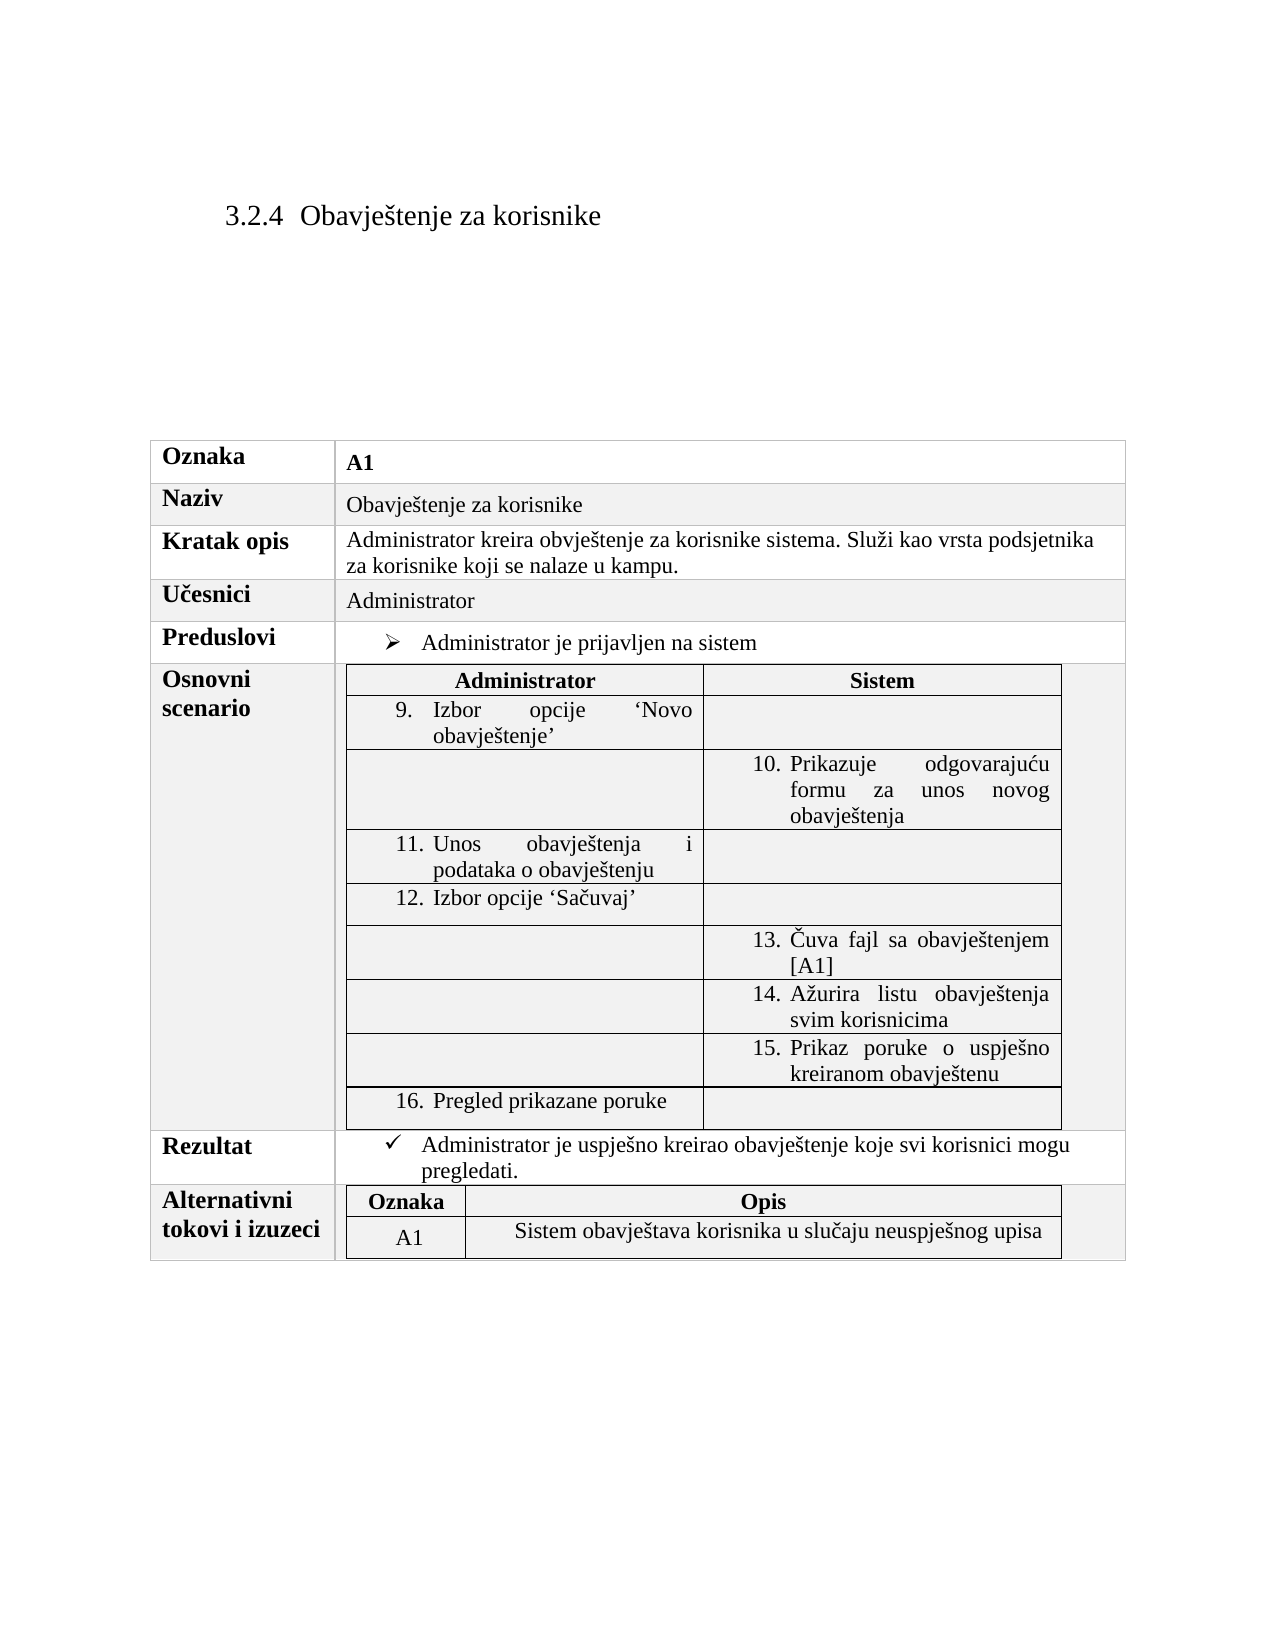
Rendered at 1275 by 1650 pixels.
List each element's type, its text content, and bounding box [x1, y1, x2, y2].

table_cell Administrator kreira obvještenje za korisnike sistema. Služi kao vrsta podsjetnika za korisnike koji se nalaze u kampu. [336, 526, 1125, 578]
table_cell [1062, 664, 1125, 1130]
table_cell [347, 980, 703, 1033]
table_cell [347, 1217, 465, 1258]
table_cell [347, 830, 703, 883]
table_cell Preduslovi [151, 622, 334, 663]
table_cell [336, 664, 346, 1130]
table_cell [704, 980, 1061, 1033]
list Obavještenje za korisnike [225, 198, 1125, 231]
table_cell [336, 1185, 346, 1259]
table_cell Administrator je prijavljen na sistem [336, 622, 1125, 663]
table_cell [704, 884, 1061, 925]
table_cell Učesnici [151, 580, 334, 621]
table_cell [466, 1186, 1061, 1216]
table_cell [347, 1034, 703, 1086]
table_cell Kratak opis [151, 526, 334, 578]
table_cell Rezultat [151, 1131, 334, 1184]
table_cell [347, 884, 703, 925]
table_cell [704, 926, 1061, 979]
table_cell [347, 1186, 465, 1216]
table_cell Alternativni tokovi i izuzeci [151, 1185, 334, 1259]
table_cell Naziv [151, 484, 334, 525]
table_cell Obavještenje za korisnike [336, 484, 1125, 525]
table_cell [704, 830, 1061, 883]
table_cell [347, 1088, 703, 1129]
table_cell Administrator je uspješno kreirao obavještenje koje svi korisnici mogu pregledati. [336, 1131, 1125, 1184]
table_cell [704, 665, 1061, 695]
table_header A1 [336, 441, 1125, 482]
table_cell [347, 665, 703, 695]
table_cell [347, 750, 703, 829]
table_cell [347, 926, 703, 979]
table_cell [466, 1217, 1061, 1258]
table_cell Administrator [336, 580, 1125, 621]
table_cell [1062, 1185, 1125, 1259]
table_cell [347, 696, 703, 749]
table_header Oznaka [151, 441, 334, 482]
table_cell [704, 1088, 1061, 1129]
table_cell [704, 750, 1061, 829]
table_cell [704, 696, 1061, 749]
table_cell Osnovni scenario [151, 664, 334, 1130]
table_cell [704, 1034, 1061, 1086]
